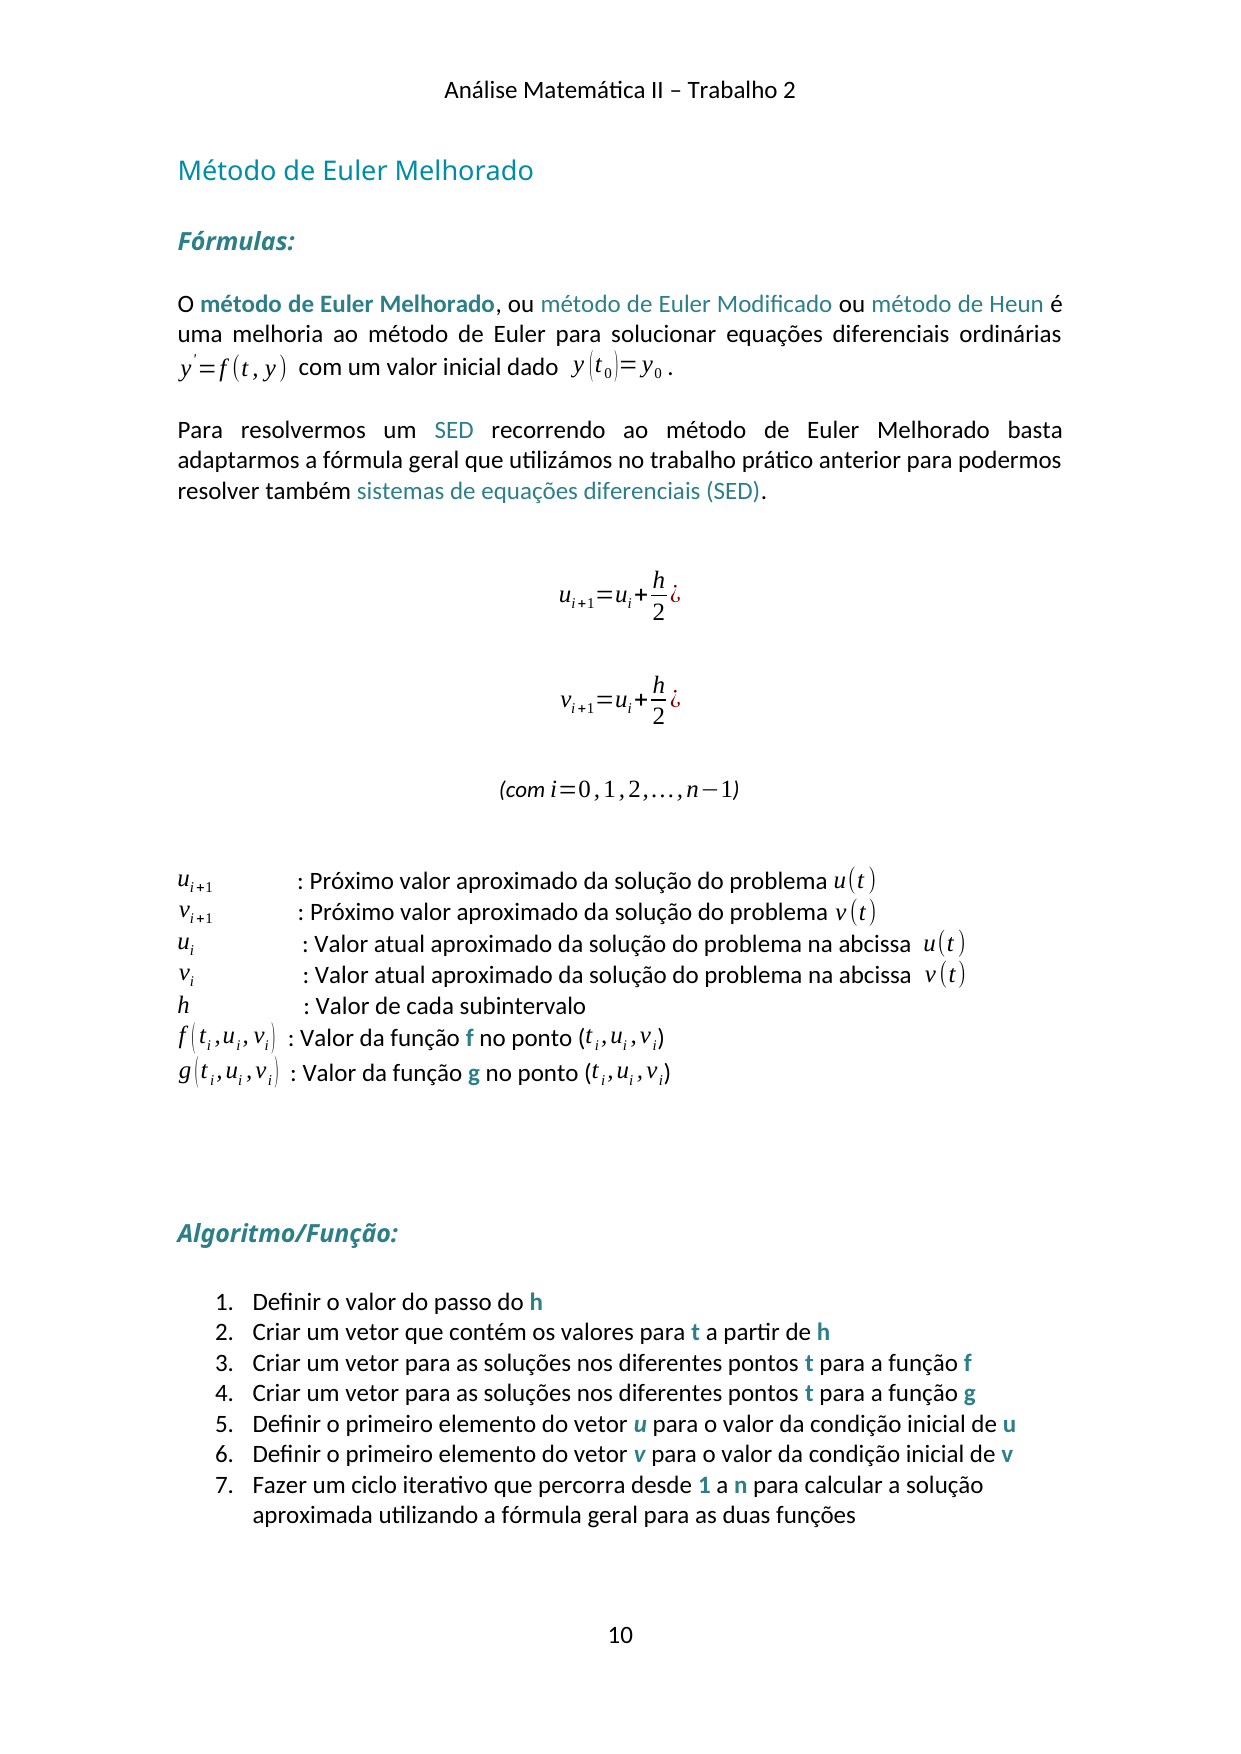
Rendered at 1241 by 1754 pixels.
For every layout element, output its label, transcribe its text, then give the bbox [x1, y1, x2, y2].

subtitle Método de Euler Melhorado [177, 152, 1063, 189]
text : Próximo valor aproximado da solução do problema [177, 896, 1063, 927]
text : Valor atual aproximado da solução do problema na abcissa [177, 959, 1063, 990]
list Definir o valor do passo do h [215, 1286, 1063, 1316]
text : Valor atual aproximado da solução do problema na abcissa [177, 927, 1063, 959]
text : Próximo valor aproximado da solução do problema [177, 864, 1063, 896]
text O método de Euler Melhorado, ou método de Euler Modificado ou método de Heun é uma melhoria ao método de Euler para solucionar equações diferenciais ordinárias com um valor inicial dado . [177, 288, 1063, 384]
text : Valor de cada subintervalo [177, 990, 1063, 1021]
text Para resolvermos um SED recorrendo ao método de Euler Melhorado basta adaptarmos a fórmula geral que utilizámos no trabalho prático anterior para podermos resolver também sistemas de equações diferenciais (SED). [177, 414, 1063, 506]
list Fazer um ciclo iterativo que percorra desde 1 a n para calcular a solução aproximada utilizando a fórmula geral para as duas funções [215, 1469, 1063, 1530]
list Criar um vetor para as soluções nos diferentes pontos t para a função f [215, 1347, 1063, 1377]
list Criar um vetor para as soluções nos diferentes pontos t para a função g [215, 1377, 1063, 1408]
subtitle Algoritmo/Função: [177, 1216, 1063, 1250]
subtitle Fórmulas: [177, 223, 1063, 257]
list Definir o primeiro elemento do vetor v para o valor da condição inicial de v [215, 1438, 1063, 1469]
list Definir o primeiro elemento do vetor u para o valor da condição inicial de u [215, 1408, 1063, 1438]
list Criar um vetor que contém os valores para t a partir de h [215, 1316, 1063, 1347]
text : Valor da função f no ponto () [177, 1021, 1063, 1055]
text : Valor da função g no ponto () [177, 1055, 1063, 1090]
text (com ) [177, 776, 1063, 803]
